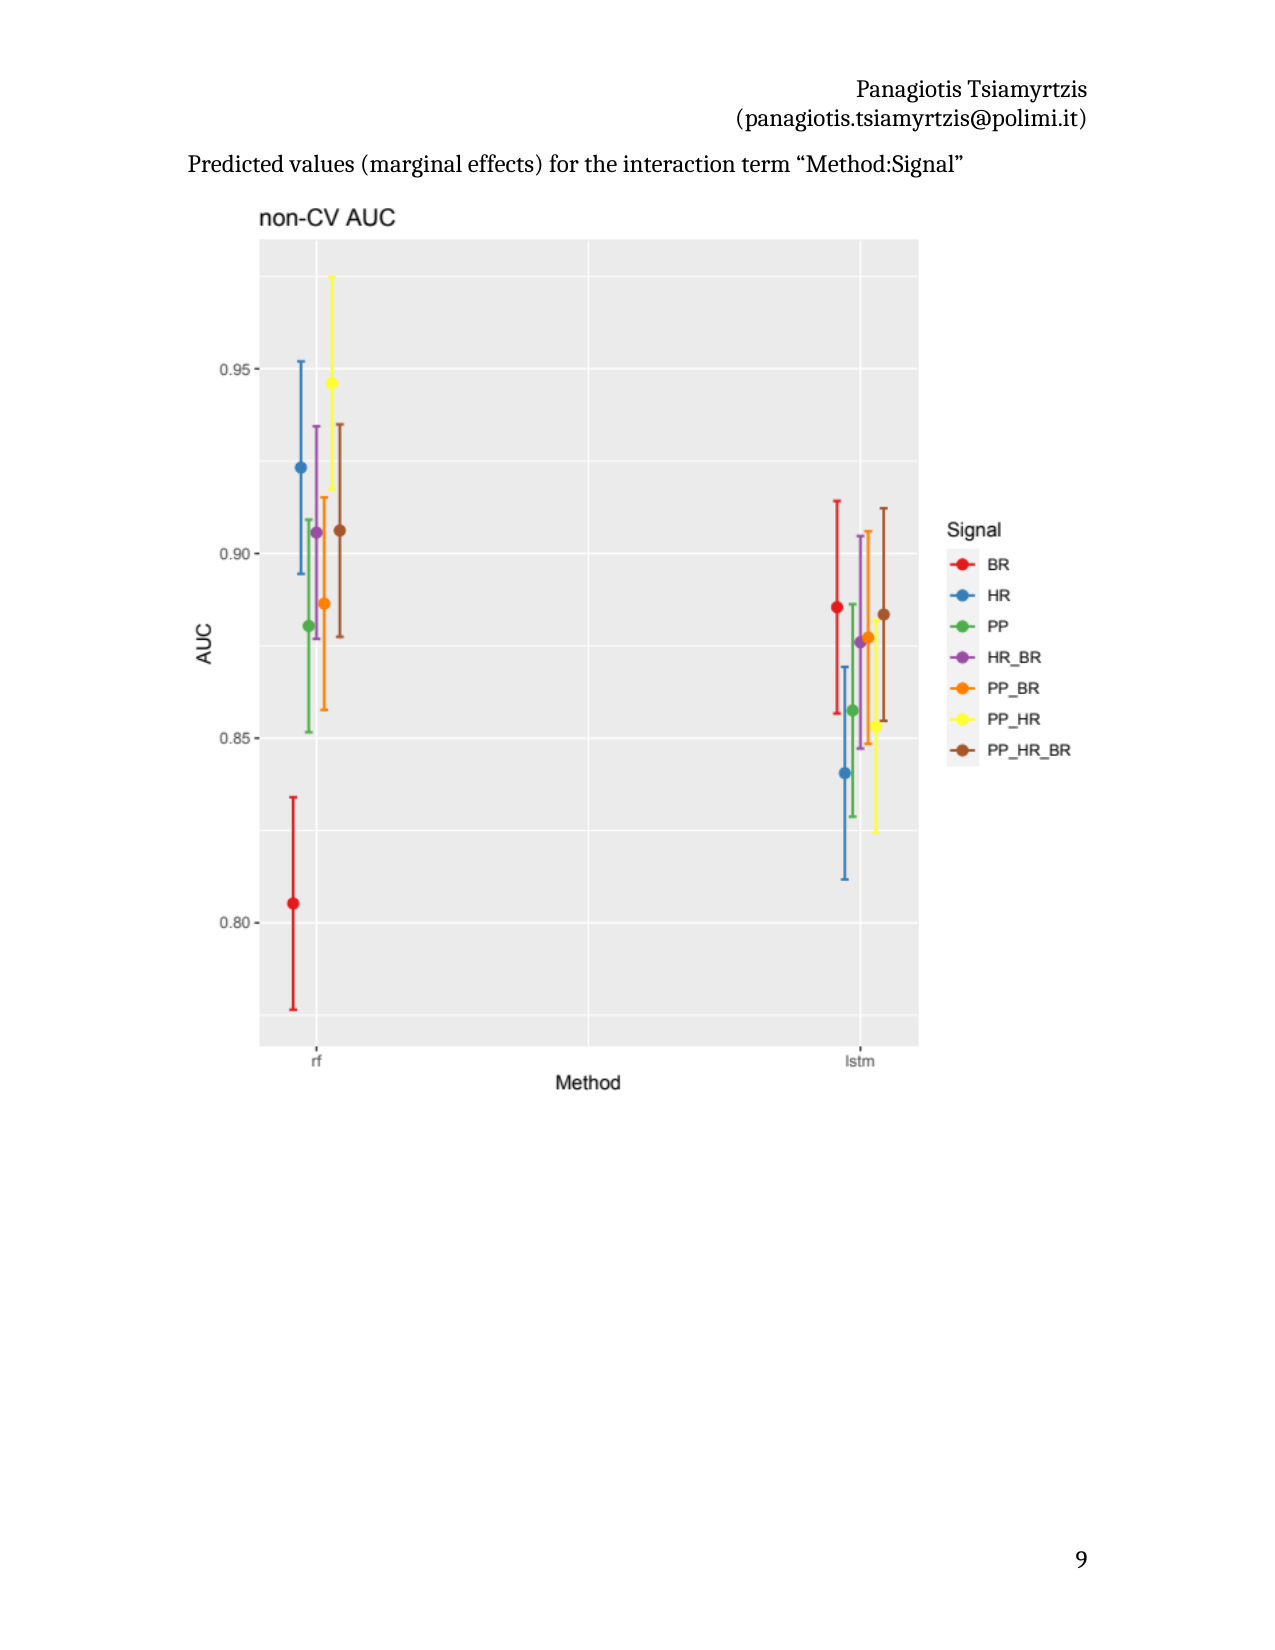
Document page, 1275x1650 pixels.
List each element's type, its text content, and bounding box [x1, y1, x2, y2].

text Predicted values (marginal effects) for the interaction term “Method:Signal” [187, 150, 1087, 179]
